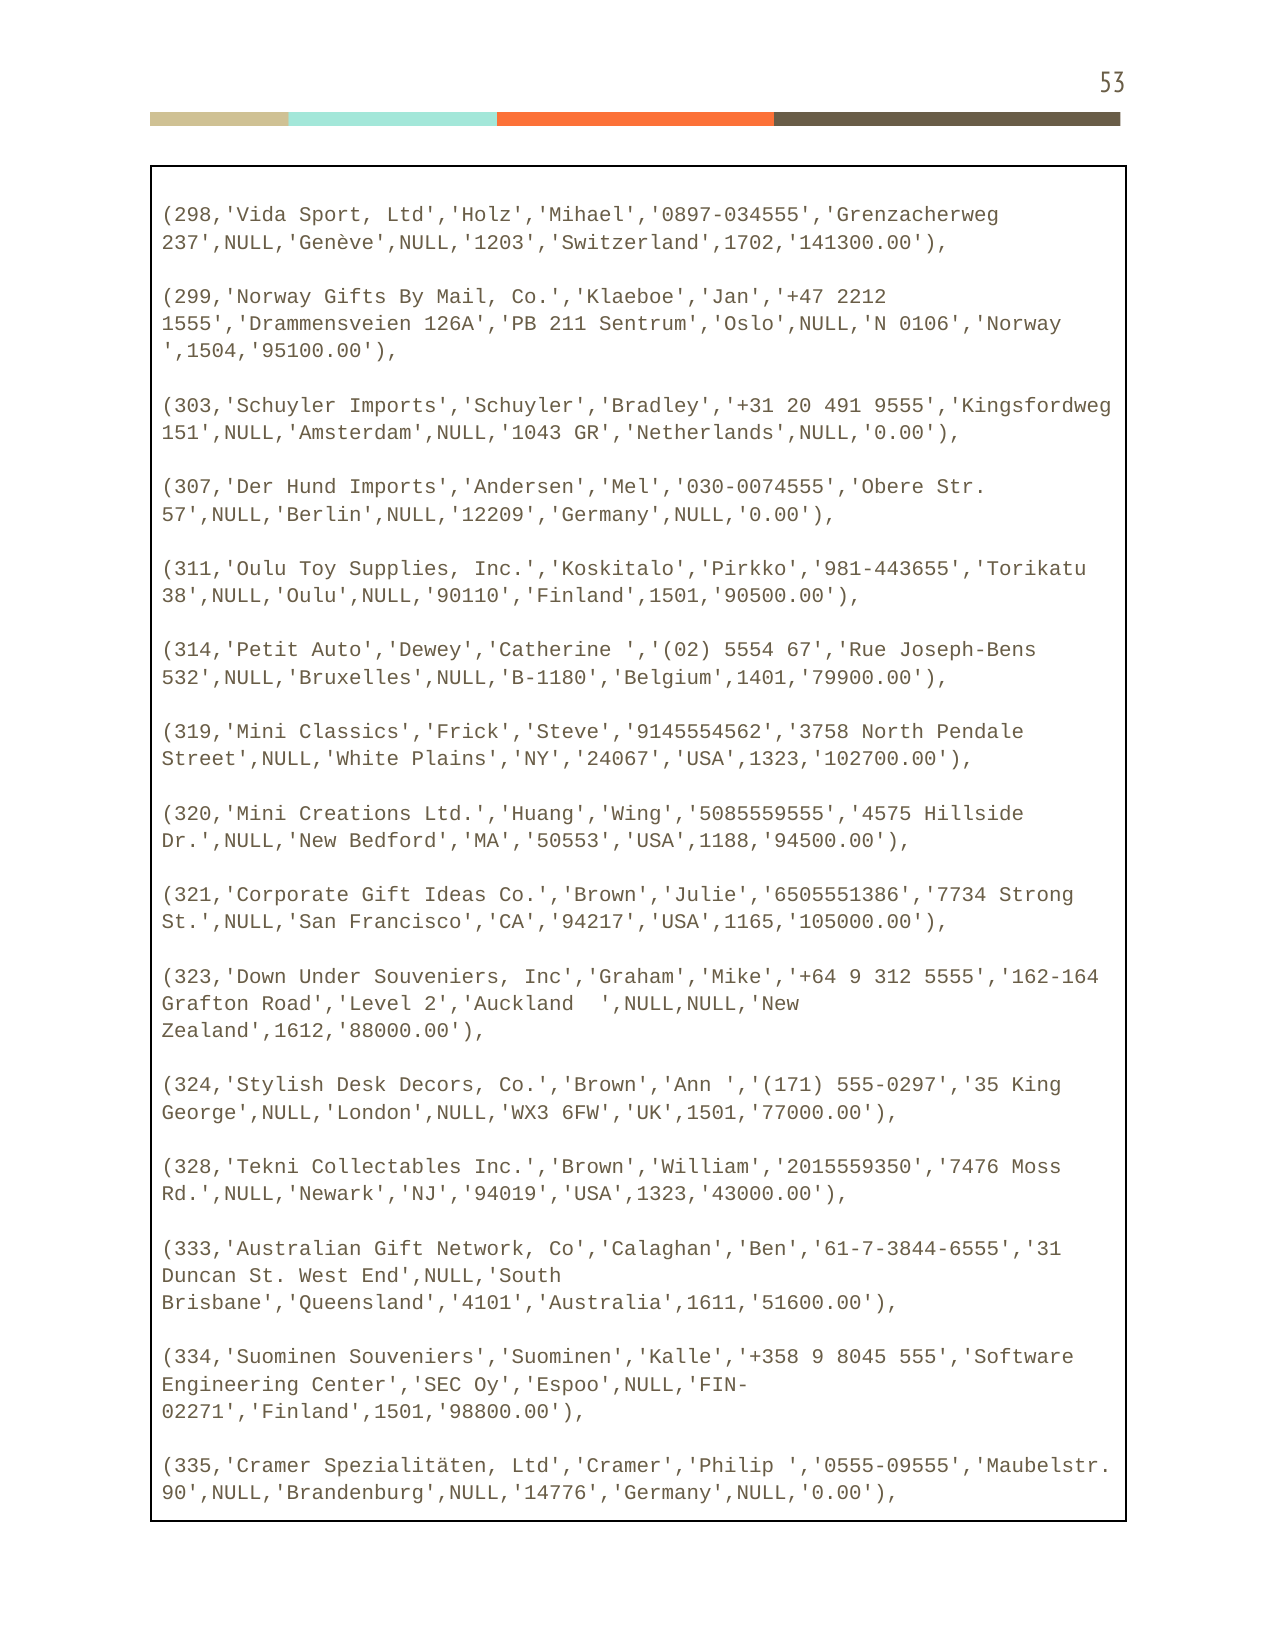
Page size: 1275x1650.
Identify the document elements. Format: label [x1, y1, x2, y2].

table_header [152, 167, 1125, 1520]
picture [150, 112, 1121, 126]
